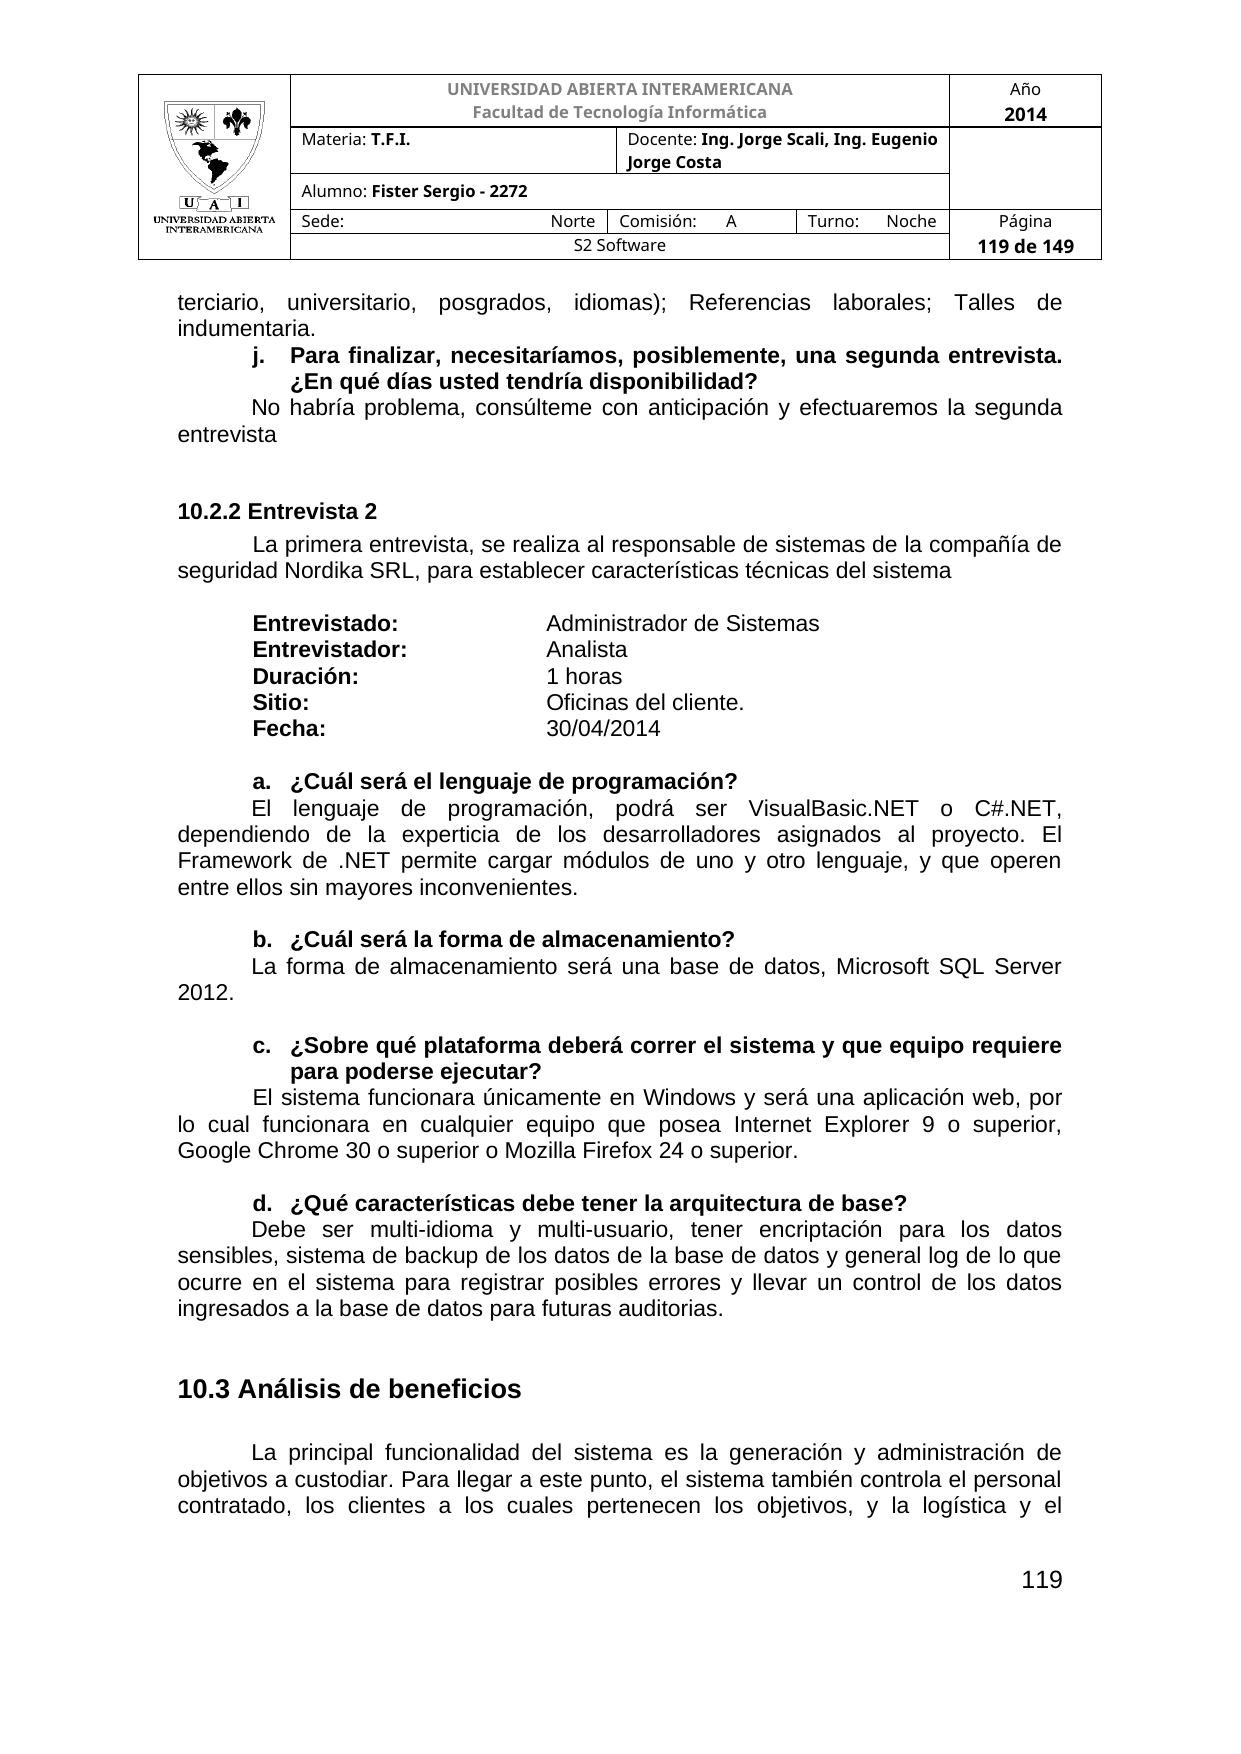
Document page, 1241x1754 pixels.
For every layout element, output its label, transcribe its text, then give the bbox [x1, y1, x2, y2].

text La primera entrevista, se realiza al responsable de sistemas de la compañía de seguridad Nordika SRL, para establecer características técnicas del sistema [177, 531, 1063, 584]
text Duración: 1 horas [177, 663, 1063, 689]
text Debe ser multi-idioma y multi-usuario, tener encriptación para los datos sensibles, sistema de backup de los datos de la base de datos y general log de lo que ocurre en el sistema para registrar posibles errores y llevar un control de los datos ingresados a la base de datos para futuras auditorias. [177, 1216, 1063, 1322]
list ¿Cuál será la forma de almacenamiento? [252, 926, 1063, 953]
picture [153, 101, 276, 233]
text Entrevistador: Analista [177, 636, 1063, 663]
text Entrevistado: Administrador de Sistemas [177, 610, 1063, 636]
list ¿Cuál será el lenguaje de programación? [252, 768, 1063, 794]
subtitle 10.2.2 Entrevista 2 [177, 498, 1063, 525]
text No habría problema, consúlteme con anticipación y efectuaremos la segunda entrevista [177, 394, 1063, 447]
subtitle 10.3 Análisis de beneficios [177, 1373, 1063, 1404]
text Fecha: 30/04/2014 [177, 715, 1063, 742]
list ¿Sobre qué plataforma deberá correr el sistema y que equipo requiere para poderse ejecutar? [252, 1032, 1063, 1084]
list Para finalizar, necesitaríamos, posiblemente, una segunda entrevista. ¿En qué días usted tendría disponibilidad? [252, 342, 1063, 394]
text El lenguaje de programación, podrá ser VisualBasic.NET o C#.NET, dependiendo de la experticia de los desarrolladores asignados al proyecto. El Framework de .NET permite cargar módulos de uno y otro lenguaje, y que operen entre ellos sin mayores inconvenientes. [177, 794, 1063, 900]
list ¿Qué características debe tener la arquitectura de base? [252, 1190, 1063, 1216]
text El sistema funcionara únicamente en Windows y será una aplicación web, por lo cual funcionara en cualquier equipo que posea Internet Explorer 9 o superior, Google Chrome 30 o superior o Mozilla Firefox 24 o superior. [177, 1084, 1063, 1163]
text La forma de almacenamiento será una base de datos, Microsoft SQL Server 2012. [177, 953, 1063, 1005]
text Sitio: Oficinas del cliente. [177, 689, 1063, 715]
